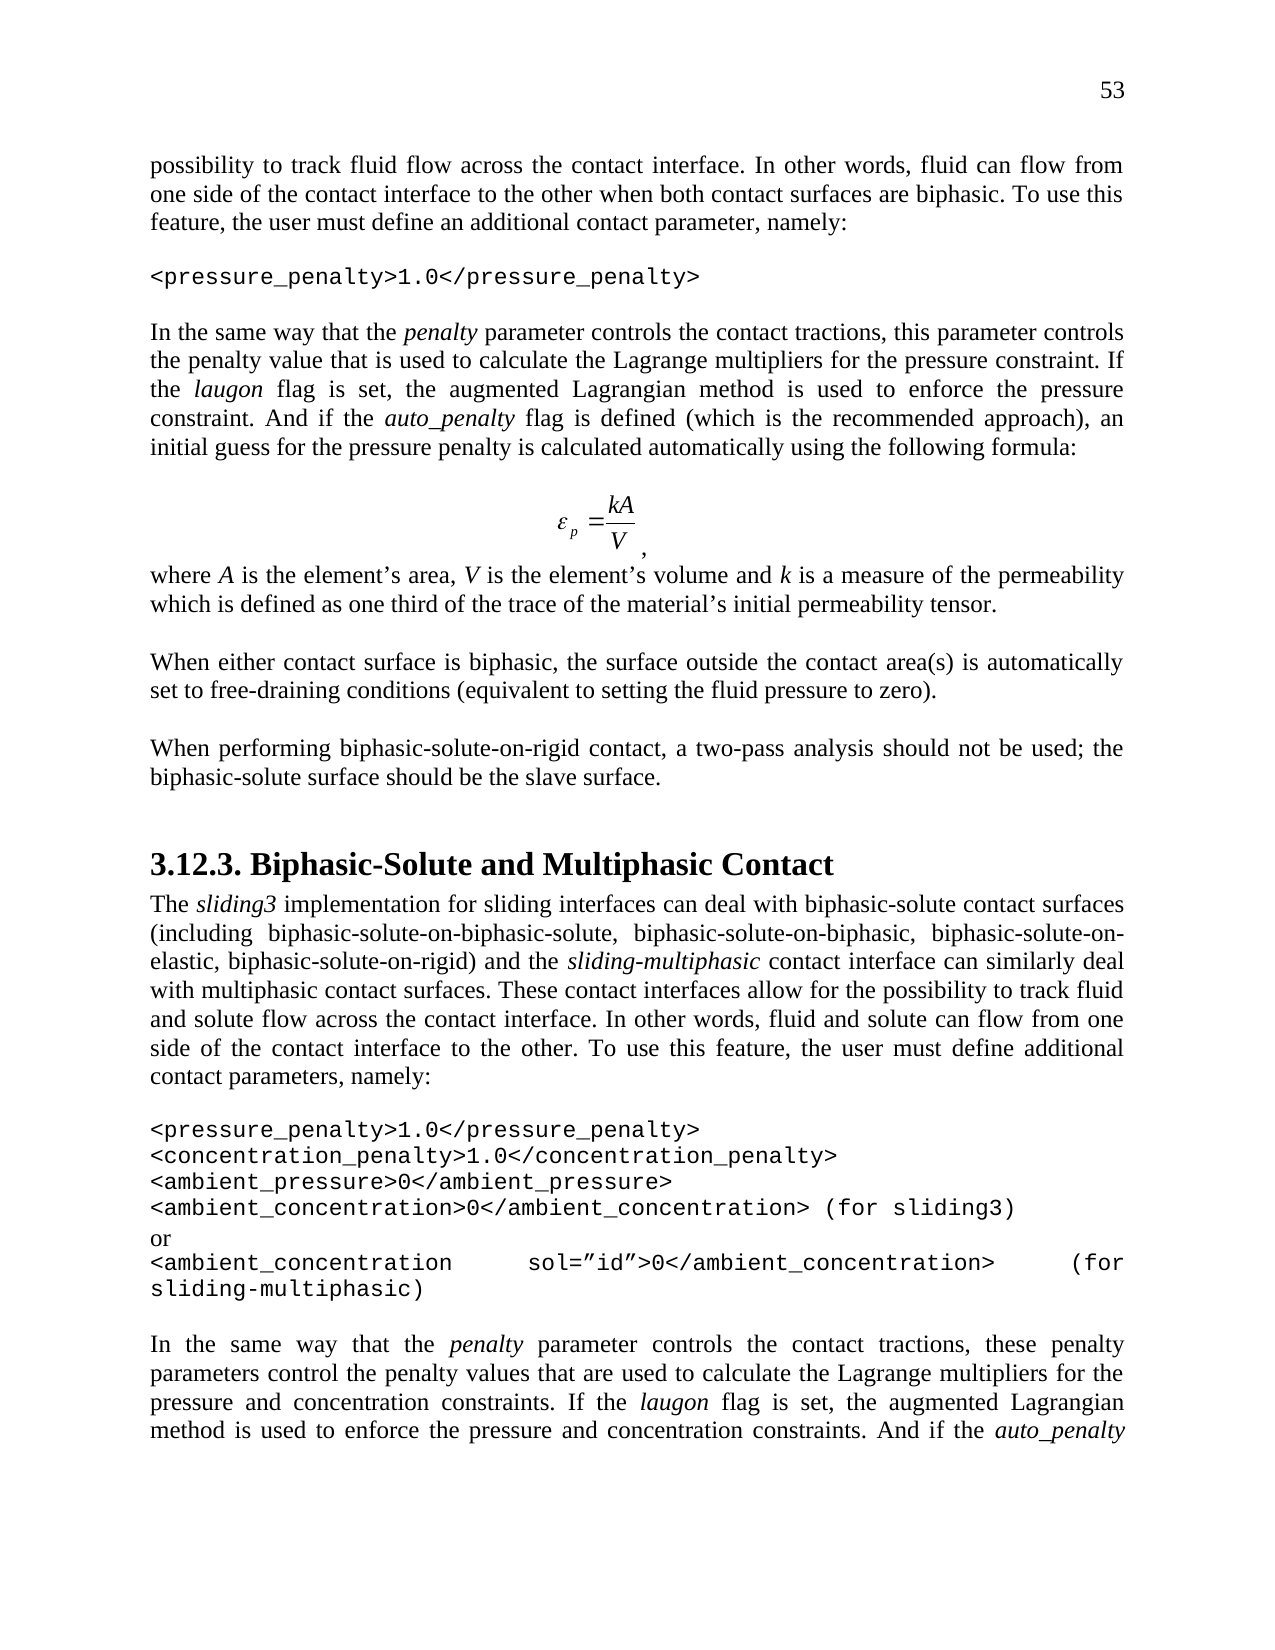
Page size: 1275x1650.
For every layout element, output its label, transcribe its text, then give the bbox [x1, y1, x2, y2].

text <concentration_penalty>1.0</concentration_penalty> [150, 1145, 1125, 1171]
text or [150, 1223, 1125, 1251]
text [150, 1329, 1125, 1444]
text <pressure_penalty>1.0</pressure_penalty> [150, 265, 1125, 291]
text <ambient_pressure>0</ambient_pressure> [150, 1171, 1125, 1197]
text <ambient_concentration sol=”id”>0</ambient_concentration> (for sliding-multiphasic) [150, 1251, 1125, 1303]
text When performing biphasic-solute-on-rigid contact, a two-pass analysis should not be used; the biphasic-solute surface should be the slave surface. [150, 733, 1125, 791]
text where A is the element’s area, V is the element’s volume and k is a measure of the permeability which is defined as one third of the trace of the material’s initial permeability tensor. [150, 561, 1125, 618]
text The sliding3 implementation for sliding interfaces can deal with biphasic-solute contact surfaces (including biphasic-solute-on-biphasic-solute, biphasic-solute-on-biphasic, biphasic-solute-on-elastic, biphasic-solute-on-rigid) and the sliding-multiphasic contact interface can similarly deal with multiphasic contact surfaces. These contact interfaces allow for the possibility to track fluid and solute flow across the contact interface. In other words, fluid and solute can flow from one side of the contact interface to the other. To use this feature, the user must define additional contact parameters, namely: [150, 889, 1125, 1090]
text <ambient_concentration>0</ambient_concentration> (for sliding3) [150, 1197, 1125, 1223]
text When either contact surface is biphasic, the surface outside the contact area(s) is automatically set to free-draining conditions (equivalent to setting the fluid pressure to zero). [150, 647, 1125, 704]
text In the same way that the penalty parameter controls the contact tractions, this parameter controls the penalty value that is used to calculate the Lagrange multipliers for the pressure constraint. If the laugon flag is set, the augmented Lagrangian method is used to enforce the pressure constraint. And if the auto_penalty flag is defined (which is the recommended approach), an initial guess for the pressure penalty is calculated automatically using the following formula: [150, 317, 1125, 461]
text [150, 150, 1125, 236]
text , [150, 489, 1125, 561]
text <pressure_penalty>1.0</pressure_penalty> [150, 1119, 1125, 1145]
subtitle Biphasic-Solute and Multiphasic Contact [150, 844, 1125, 883]
